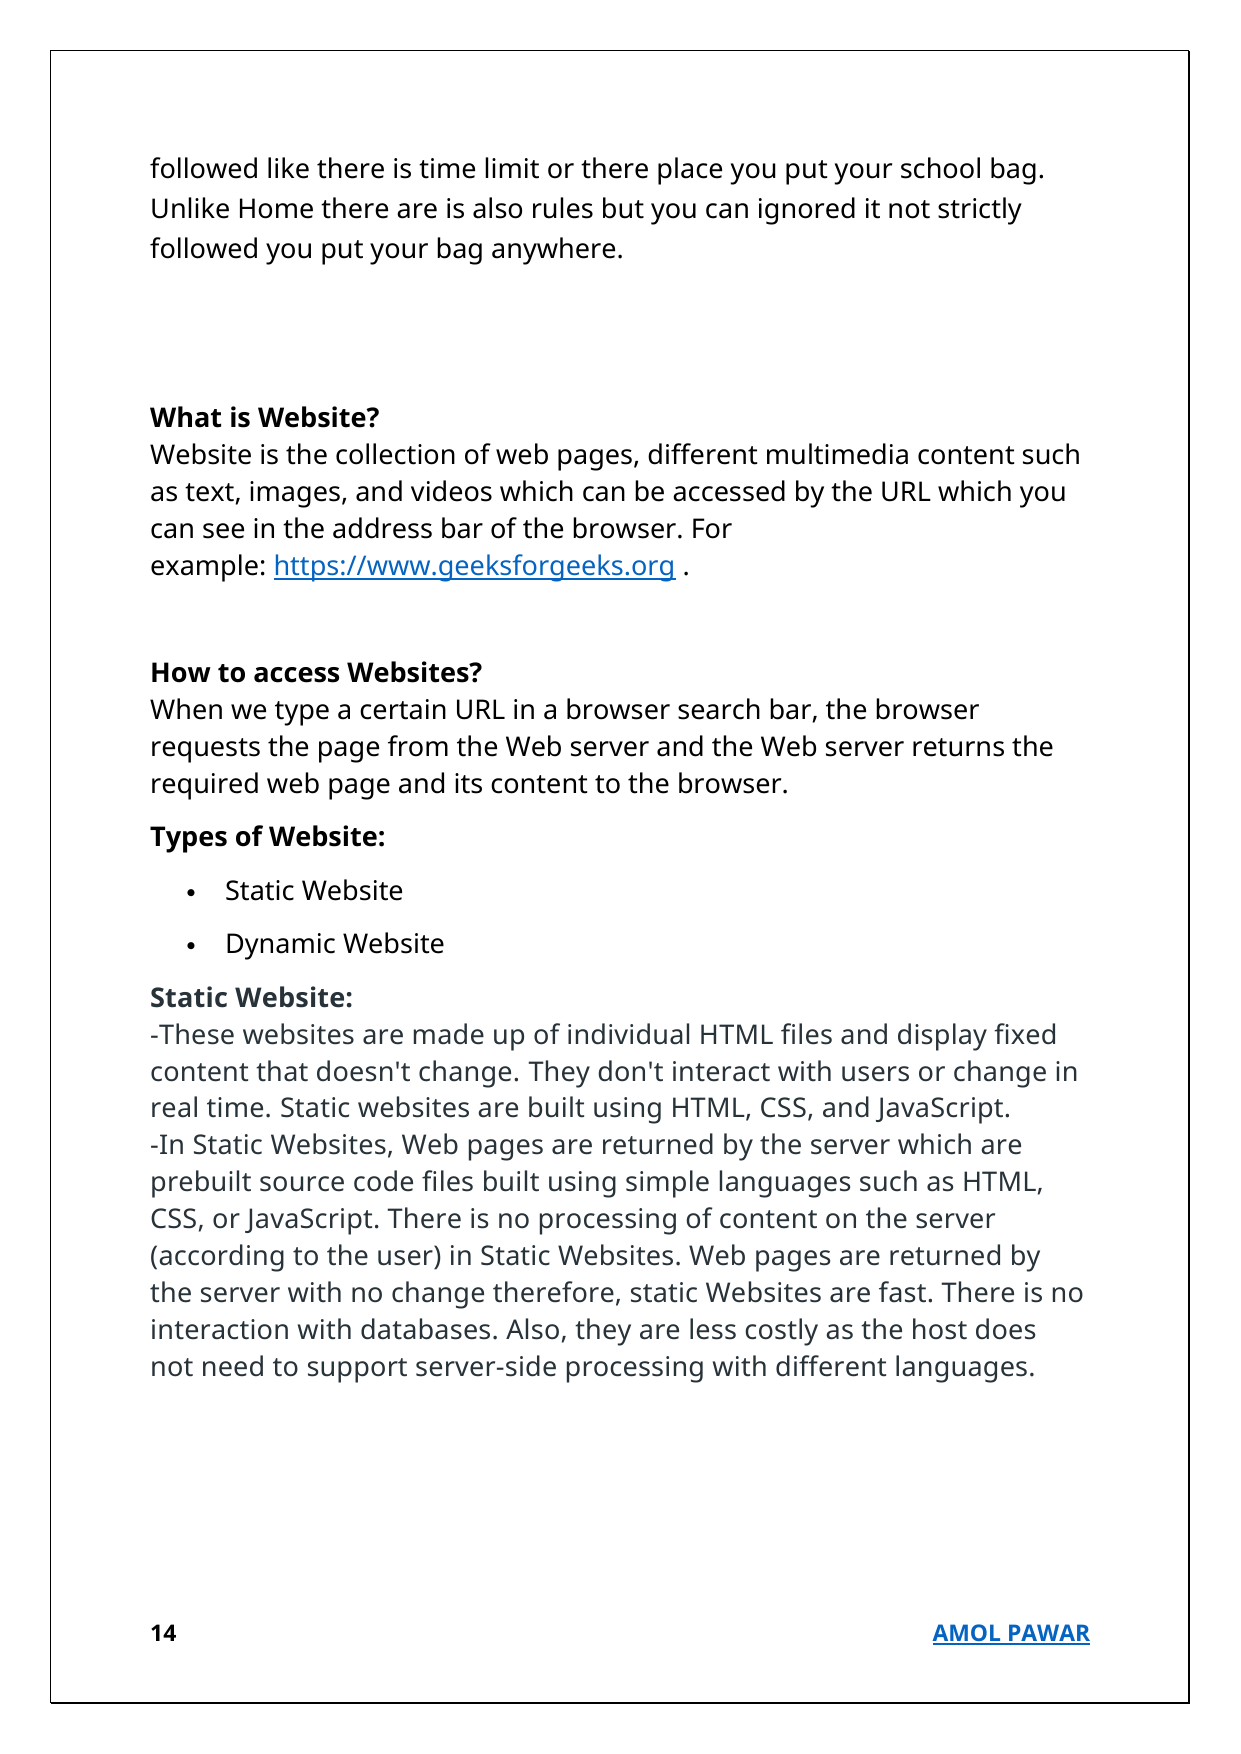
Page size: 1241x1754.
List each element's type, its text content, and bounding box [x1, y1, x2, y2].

text What is Website? Website is the collection of web pages, different multimedia content such as text, images, and videos which can be accessed by the URL which you can see in the address bar of the browser. For example: https://www.geeksforgeeks.org . [150, 399, 1089, 583]
text Types of Website: [150, 818, 1089, 854]
text -These websites are made up of individual HTML files and display fixed content that doesn't change. They don't interact with users or change in real time. Static websites are built using HTML, CSS, and JavaScript. [150, 1015, 1089, 1126]
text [150, 150, 1089, 266]
text How to access Websites? When we type a certain URL in a browser search bar, the browser requests the page from the Web server and the Web server returns the required web page and its content to the browser. [150, 653, 1089, 801]
text -In Static Websites, Web pages are returned by the server which are prebuilt source code files built using simple languages such as HTML, CSS, or JavaScript. There is no processing of content on the server (according to the user) in Static Websites. Web pages are returned by the server with no change therefore, static Websites are fast. There is no interaction with databases. Also, they are less costly as the host does not need to support server-side processing with different languages. [150, 1126, 1089, 1384]
list Dynamic Website [187, 925, 1089, 962]
list Static Website [187, 871, 1089, 908]
text Static Website: [150, 978, 1089, 1015]
